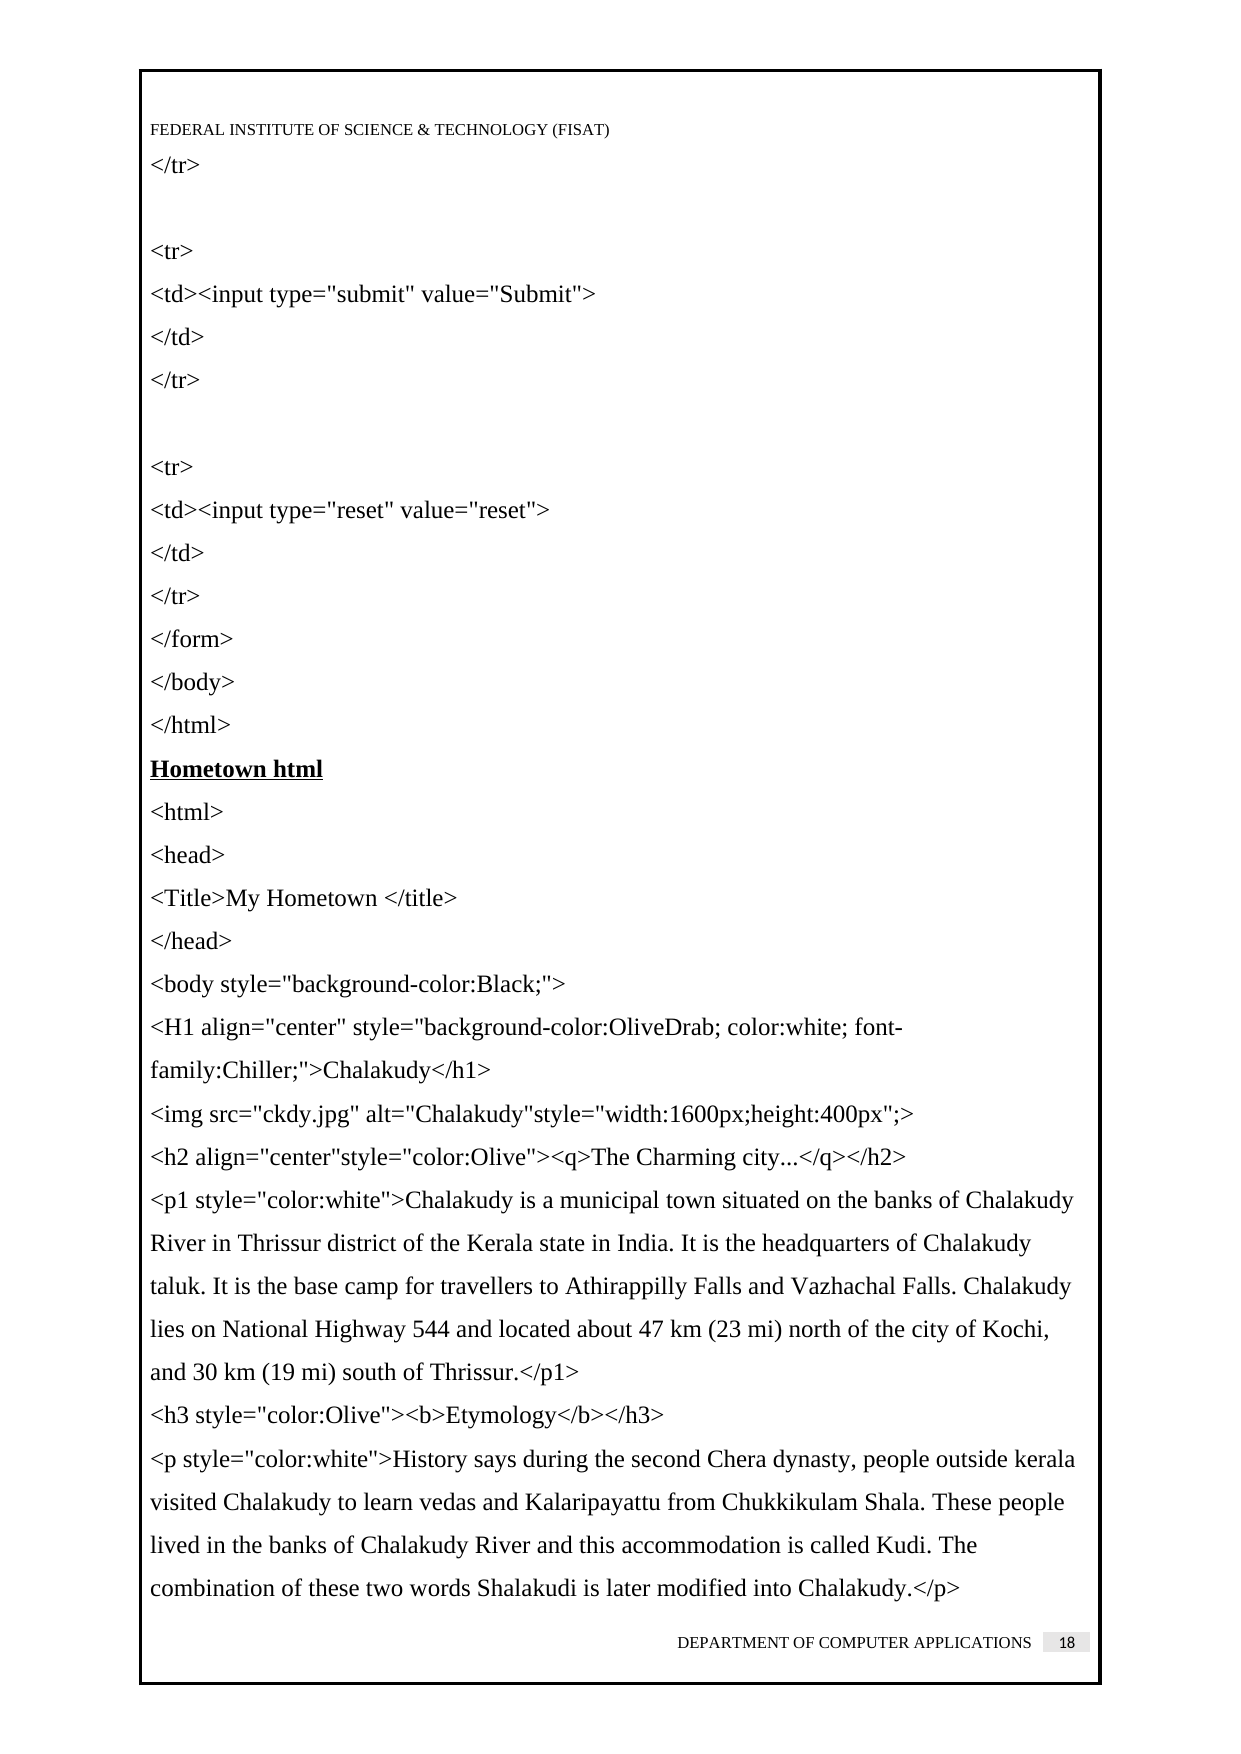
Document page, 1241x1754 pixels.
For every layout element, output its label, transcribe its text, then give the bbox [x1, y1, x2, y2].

text <td><input type="submit" value="Submit"> [150, 279, 1090, 308]
text <p style="color:white">History says during the second Chera dynasty, people outside kerala visited Chalakudy to learn vedas and Kalaripayattu from Chukkikulam Shala. These people lived in the banks of Chalakudy River and this accommodation is called Kudi. The combination of these two words Shalakudi is later modified into Chalakudy.</p> [150, 1444, 1090, 1602]
text <tr> [150, 236, 1090, 265]
text <h3 style="color:Olive"><b>Etymology</b></h3> [150, 1401, 1090, 1429]
text <p1 style="color:white">Chalakudy is a municipal town situated on the banks of Chalakudy River in Thrissur district of the Kerala state in India. It is the headquarters of Chalakudy taluk. It is the base camp for travellers to Athirappilly Falls and Vazhachal Falls. Chalakudy lies on National Highway 544 and located about 47 km (23 mi) north of the city of Kochi, and 30 km (19 mi) south of Thrissur.</p1> [150, 1185, 1090, 1386]
text </td> [150, 538, 1090, 567]
text <html> [150, 797, 1090, 826]
text <Title>My Hometown </title> [150, 883, 1090, 912]
text <head> [150, 840, 1090, 869]
text </body> [150, 667, 1090, 696]
text </tr> [150, 366, 1090, 394]
text </form> [150, 624, 1090, 653]
text </tr> [150, 150, 1090, 179]
text </html> [150, 711, 1090, 739]
text </head> [150, 926, 1090, 955]
text </td> [150, 322, 1090, 351]
text <td><input type="reset" value="reset"> [150, 495, 1090, 524]
text Hometown html [150, 754, 1090, 782]
text <tr> [150, 452, 1090, 481]
text <h2 align="center"style="color:Olive"><q>The Charming city...</q></h2> [150, 1142, 1090, 1171]
text <H1 align="center" style="background-color:OliveDrab; color:white; font-family:Chiller;">Chalakudy</h1> [150, 1012, 1090, 1084]
text <body style="background-color:Black;"> [150, 969, 1090, 998]
text </tr> [150, 581, 1090, 610]
text <img src="ckdy.jpg" alt="Chalakudy"style="width:1600px;height:400px";> [150, 1099, 1090, 1127]
